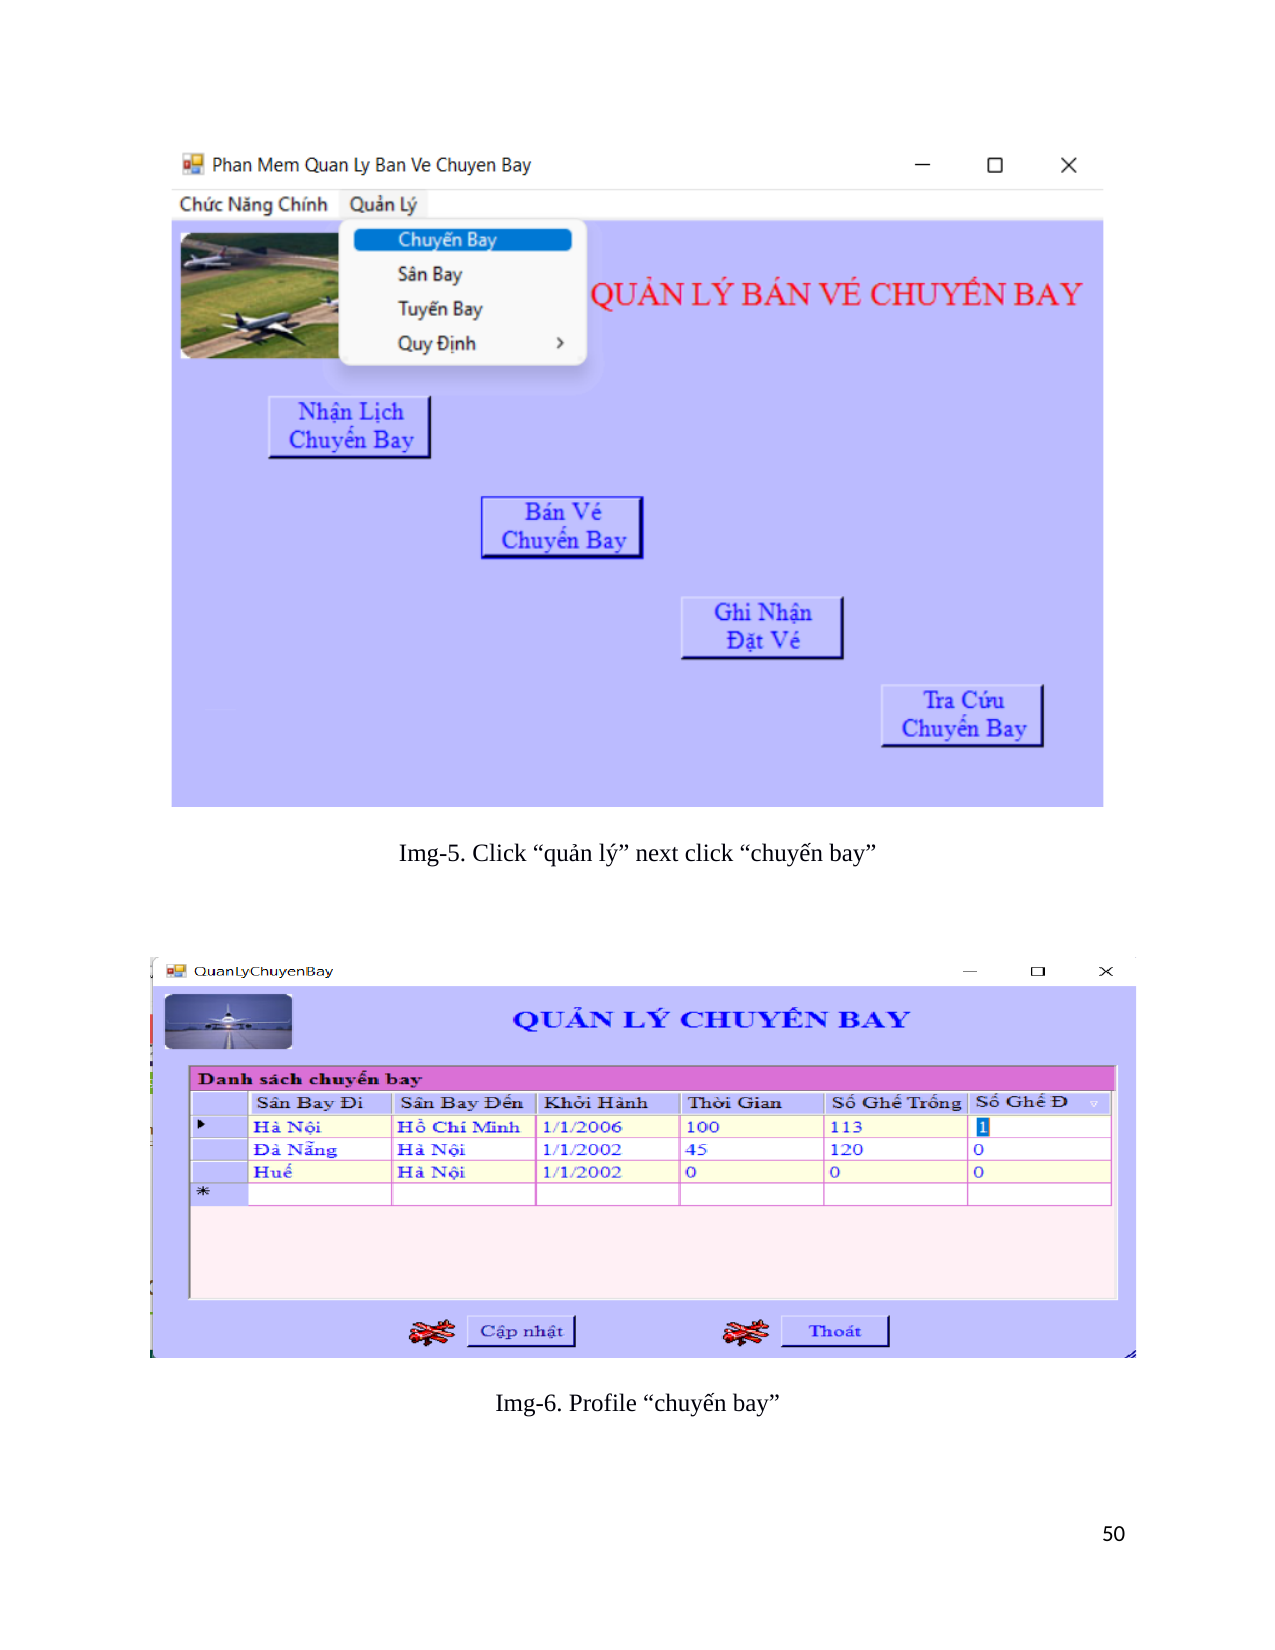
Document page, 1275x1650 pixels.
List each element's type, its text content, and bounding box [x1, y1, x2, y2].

text Img-5. Click “quản lý” next click “chuyến bay” [150, 838, 1125, 866]
picture [150, 957, 1137, 1358]
picture [171, 150, 1104, 807]
text Img-6. Profile “chuyến bay” [150, 1388, 1125, 1417]
